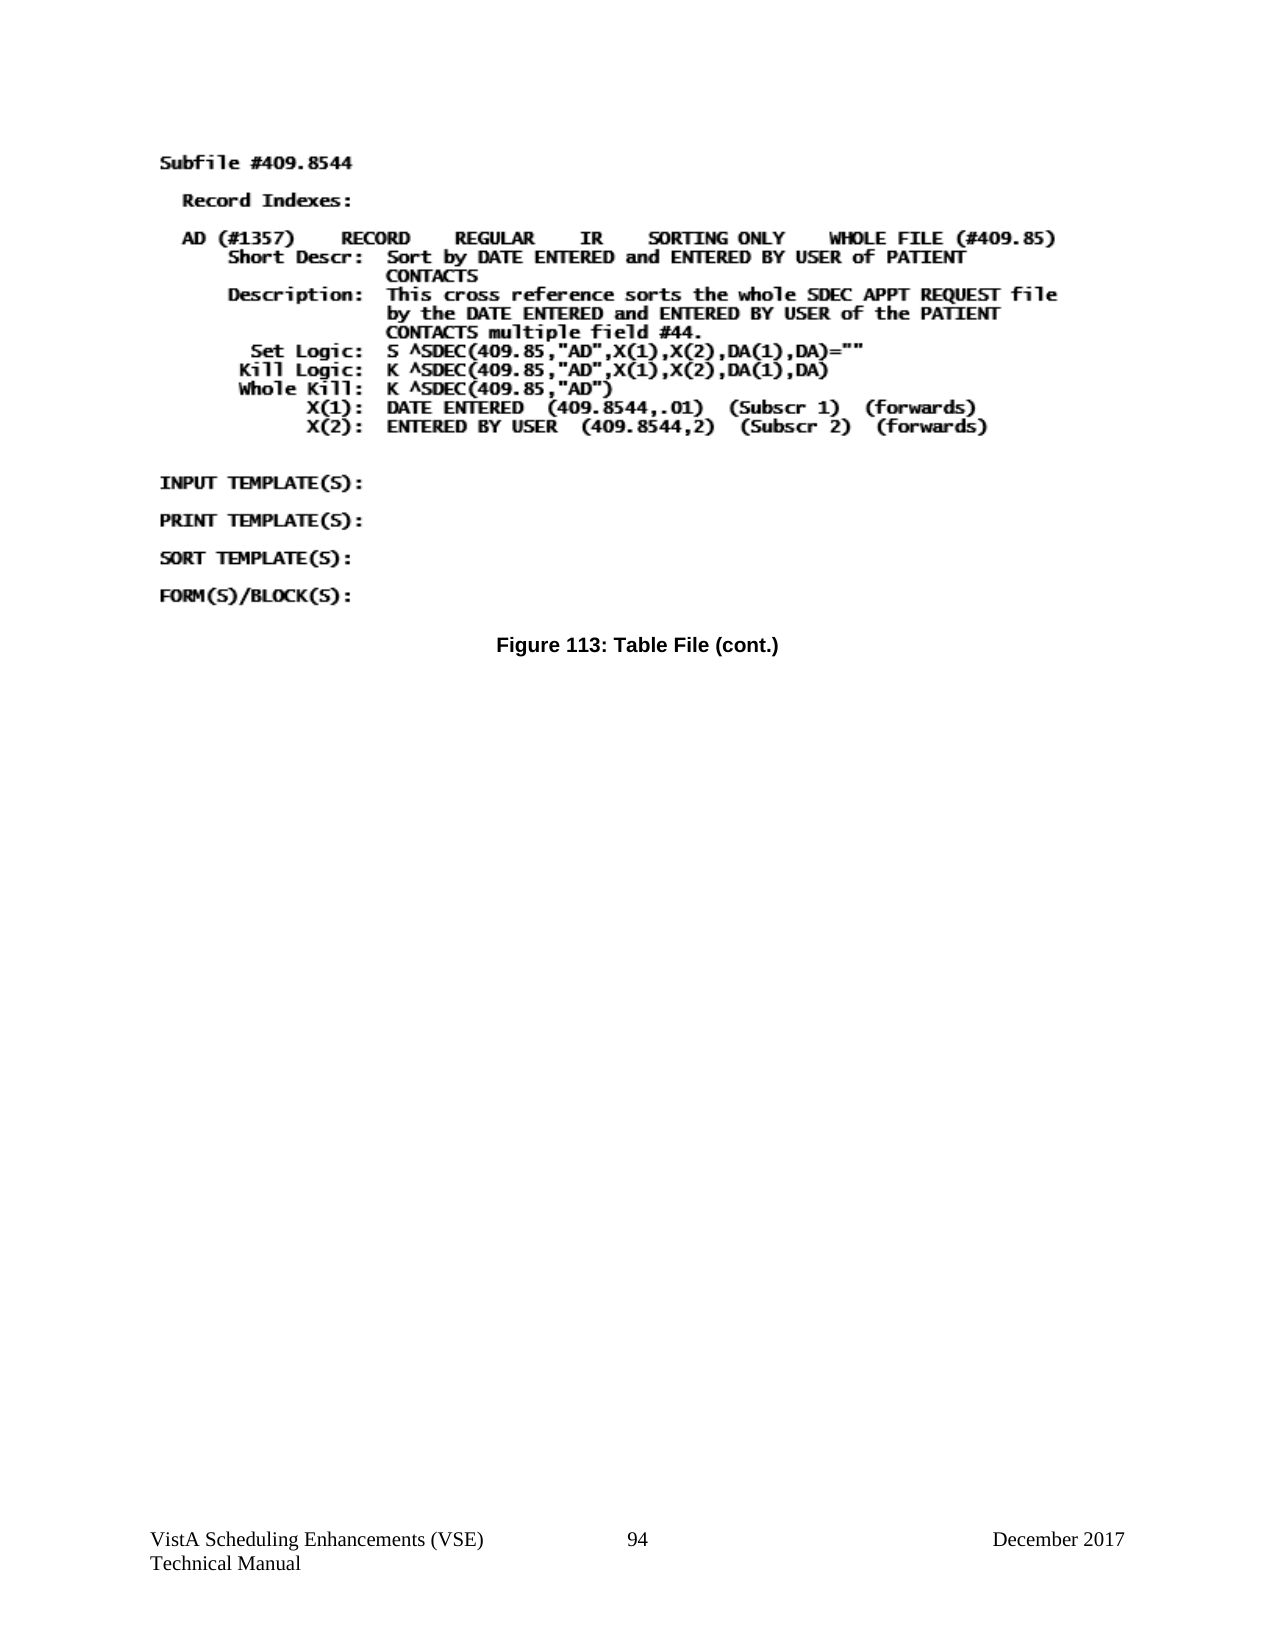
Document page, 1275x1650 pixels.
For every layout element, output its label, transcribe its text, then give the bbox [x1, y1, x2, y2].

picture [150, 150, 1108, 621]
